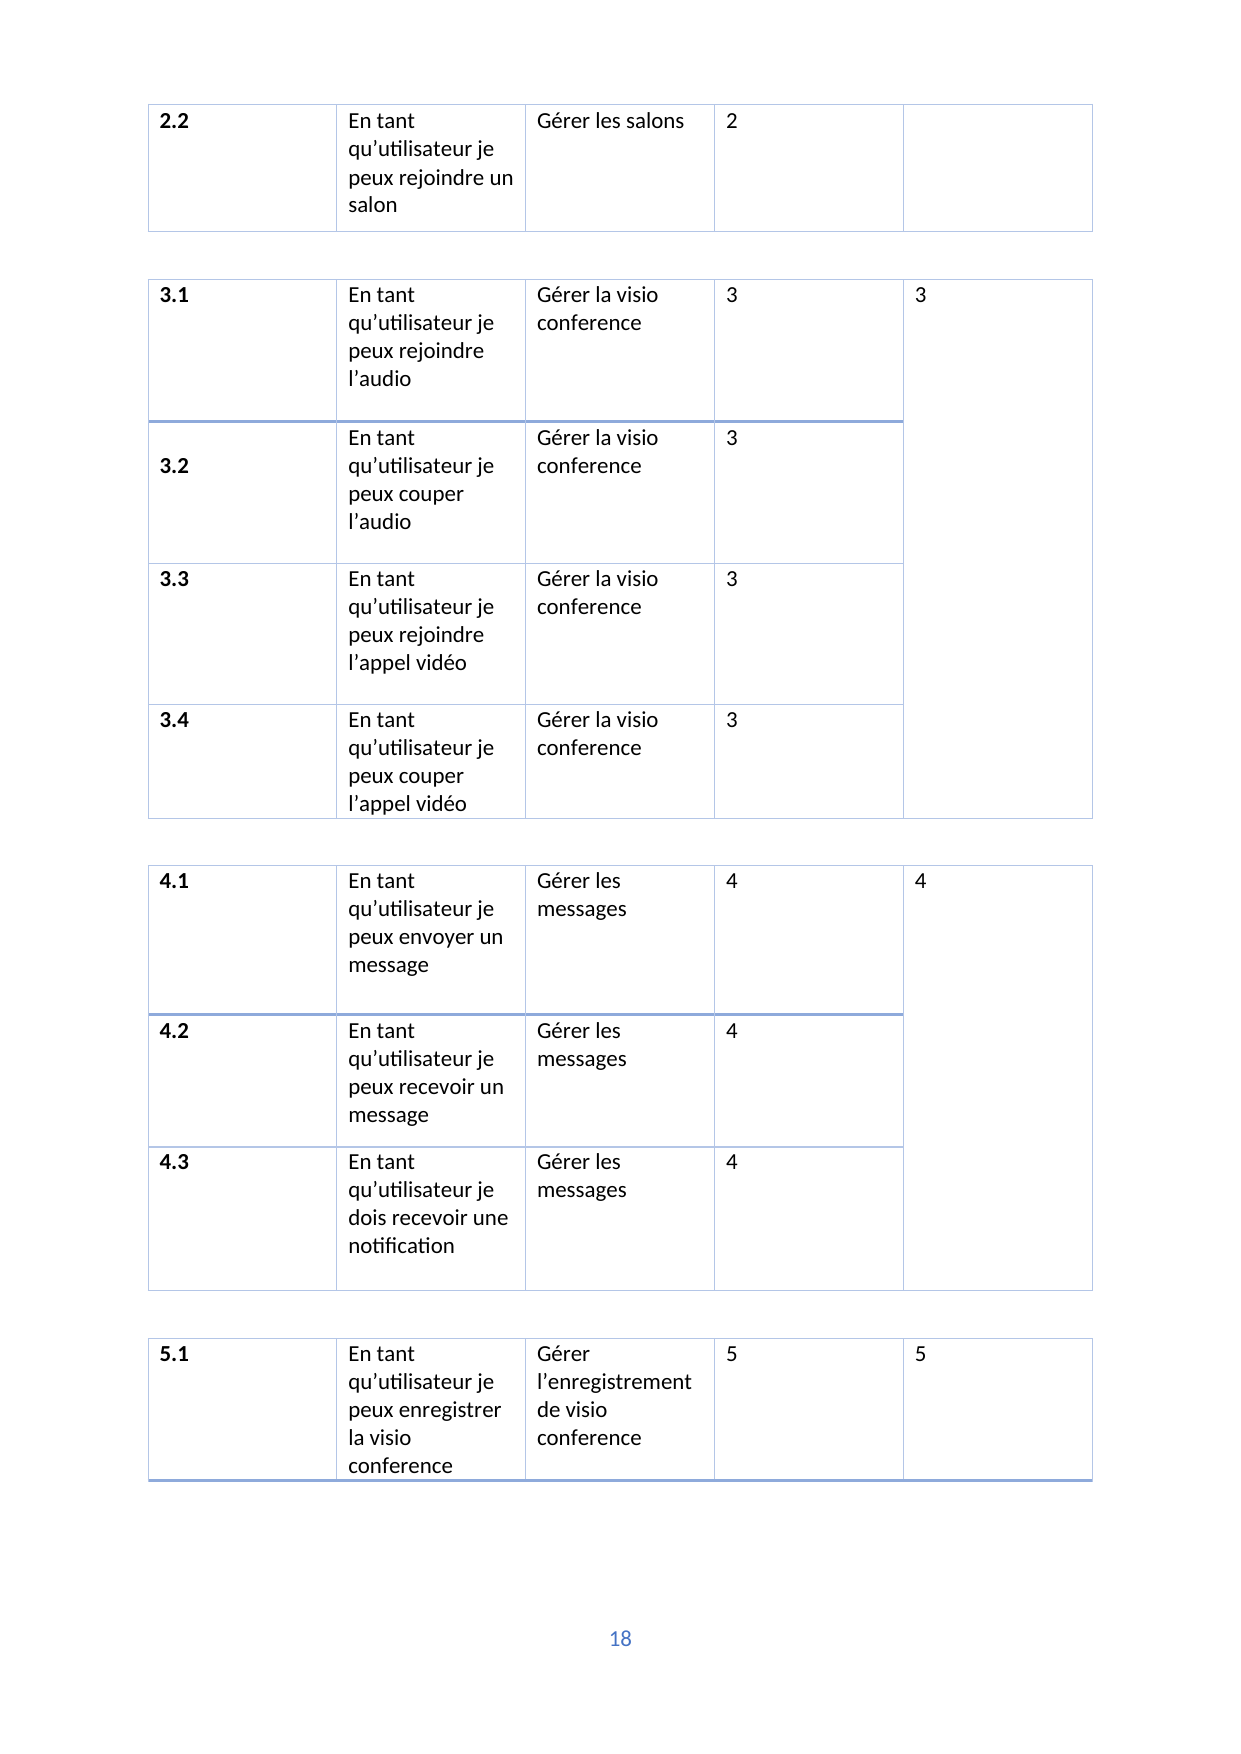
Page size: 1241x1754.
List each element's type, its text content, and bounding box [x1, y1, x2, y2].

table_header Gérer l’enregistrement de visio conference [526, 1339, 714, 1479]
table_cell 3.3 [149, 564, 336, 704]
table_cell 3 [715, 423, 903, 563]
table_cell Gérer les salons [526, 105, 714, 231]
table_cell 4.2 [149, 1016, 336, 1146]
table_cell 4 [715, 1016, 903, 1146]
table_cell 3.2 [149, 423, 336, 563]
table_cell 2 [715, 105, 903, 231]
table_cell Gérer la visio conference [526, 423, 714, 563]
table_cell Gérer la visio conference [526, 564, 714, 704]
table_header 4 [715, 866, 903, 1013]
table_header 2 [904, 105, 1092, 231]
table_header 3 [715, 280, 903, 420]
table_cell 3 [715, 705, 903, 817]
table_header Gérer la visio conference [526, 280, 714, 420]
table_cell Gérer les messages [526, 1148, 714, 1290]
table_cell 2.2 [149, 105, 336, 231]
table_header 4.1 [149, 866, 336, 1013]
table_header Gérer les messages [526, 866, 714, 1013]
table_cell 4 [715, 1148, 903, 1290]
table_cell En tant qu’utilisateur je dois recevoir une notification [337, 1148, 525, 1290]
table_header 5 [904, 1339, 1092, 1479]
table_cell En tant qu’utilisateur je peux rejoindre un salon [337, 105, 525, 231]
table_cell En tant qu’utilisateur je peux couper l’appel vidéo [337, 705, 525, 817]
table_cell En tant qu’utilisateur je peux rejoindre l’appel vidéo [337, 564, 525, 704]
table_header En tant qu’utilisateur je peux envoyer un message [337, 866, 525, 1013]
table_cell En tant qu’utilisateur je peux couper l’audio [337, 423, 525, 563]
table_header 3 [904, 280, 1092, 817]
table_header 4 [904, 866, 1092, 1290]
table_cell 3 [715, 564, 903, 704]
table_header 5.1 [149, 1339, 336, 1479]
table_header 5 [715, 1339, 903, 1479]
table_cell En tant qu’utilisateur je peux recevoir un message [337, 1016, 525, 1146]
table_cell 4.3 [149, 1148, 336, 1290]
table_cell Gérer la visio conference [526, 705, 714, 817]
table_header En tant qu’utilisateur je peux enregistrer la visio conference [337, 1339, 525, 1479]
table_header En tant qu’utilisateur je peux rejoindre l’audio [337, 280, 525, 420]
table_cell 3.4 [149, 705, 336, 817]
table_header 3.1 [149, 280, 336, 420]
table_cell Gérer les messages [526, 1016, 714, 1146]
